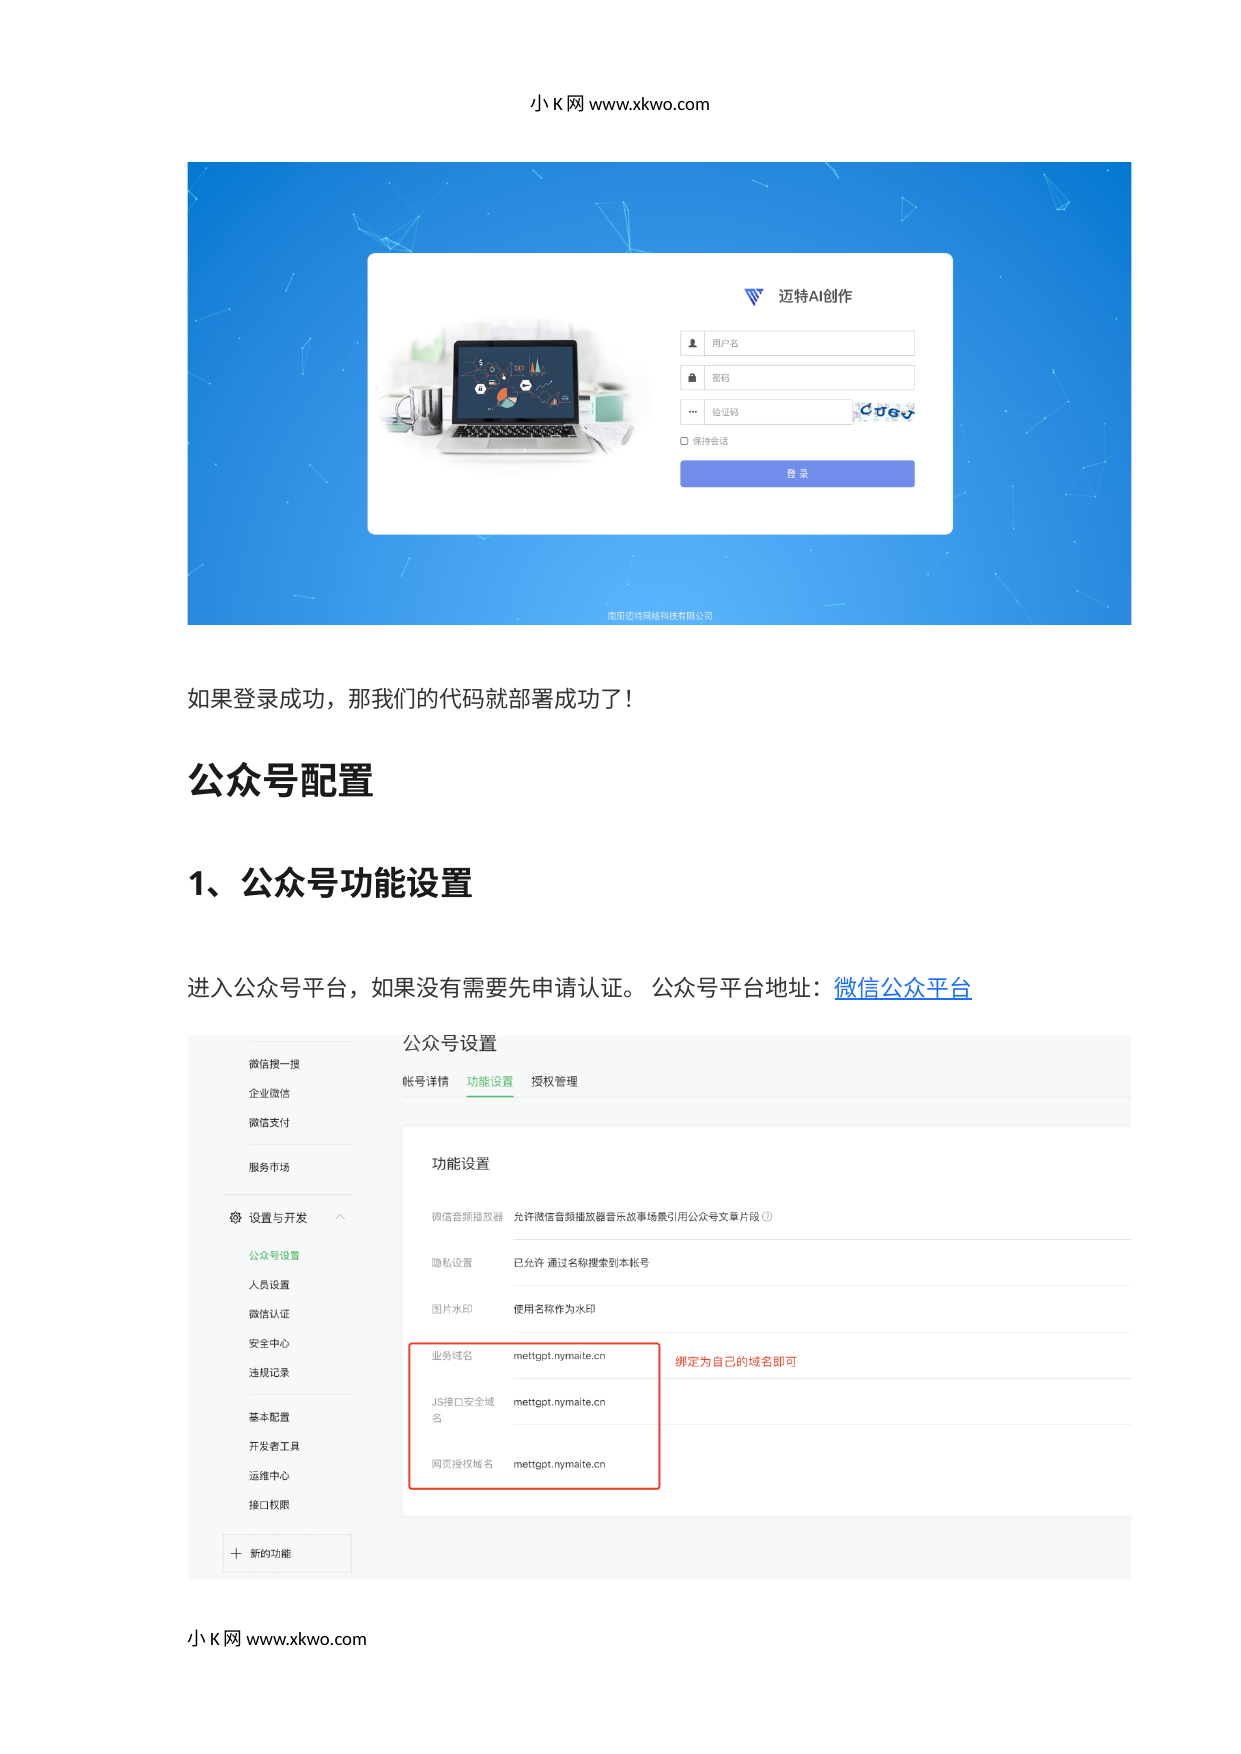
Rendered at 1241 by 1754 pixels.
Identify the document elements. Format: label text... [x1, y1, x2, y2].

subtitle 1、公众号功能设置 [187, 849, 1053, 914]
subtitle 公众号配置 [187, 746, 1053, 811]
text 如果登录成功，那我们的代码就部署成功了！ [187, 665, 1053, 730]
picture [187, 1035, 1132, 1579]
text 进入公众号平台，如果没有需要先申请认证。 公众号平台地址：微信公众平台 [187, 954, 1053, 1019]
picture [187, 162, 1132, 625]
